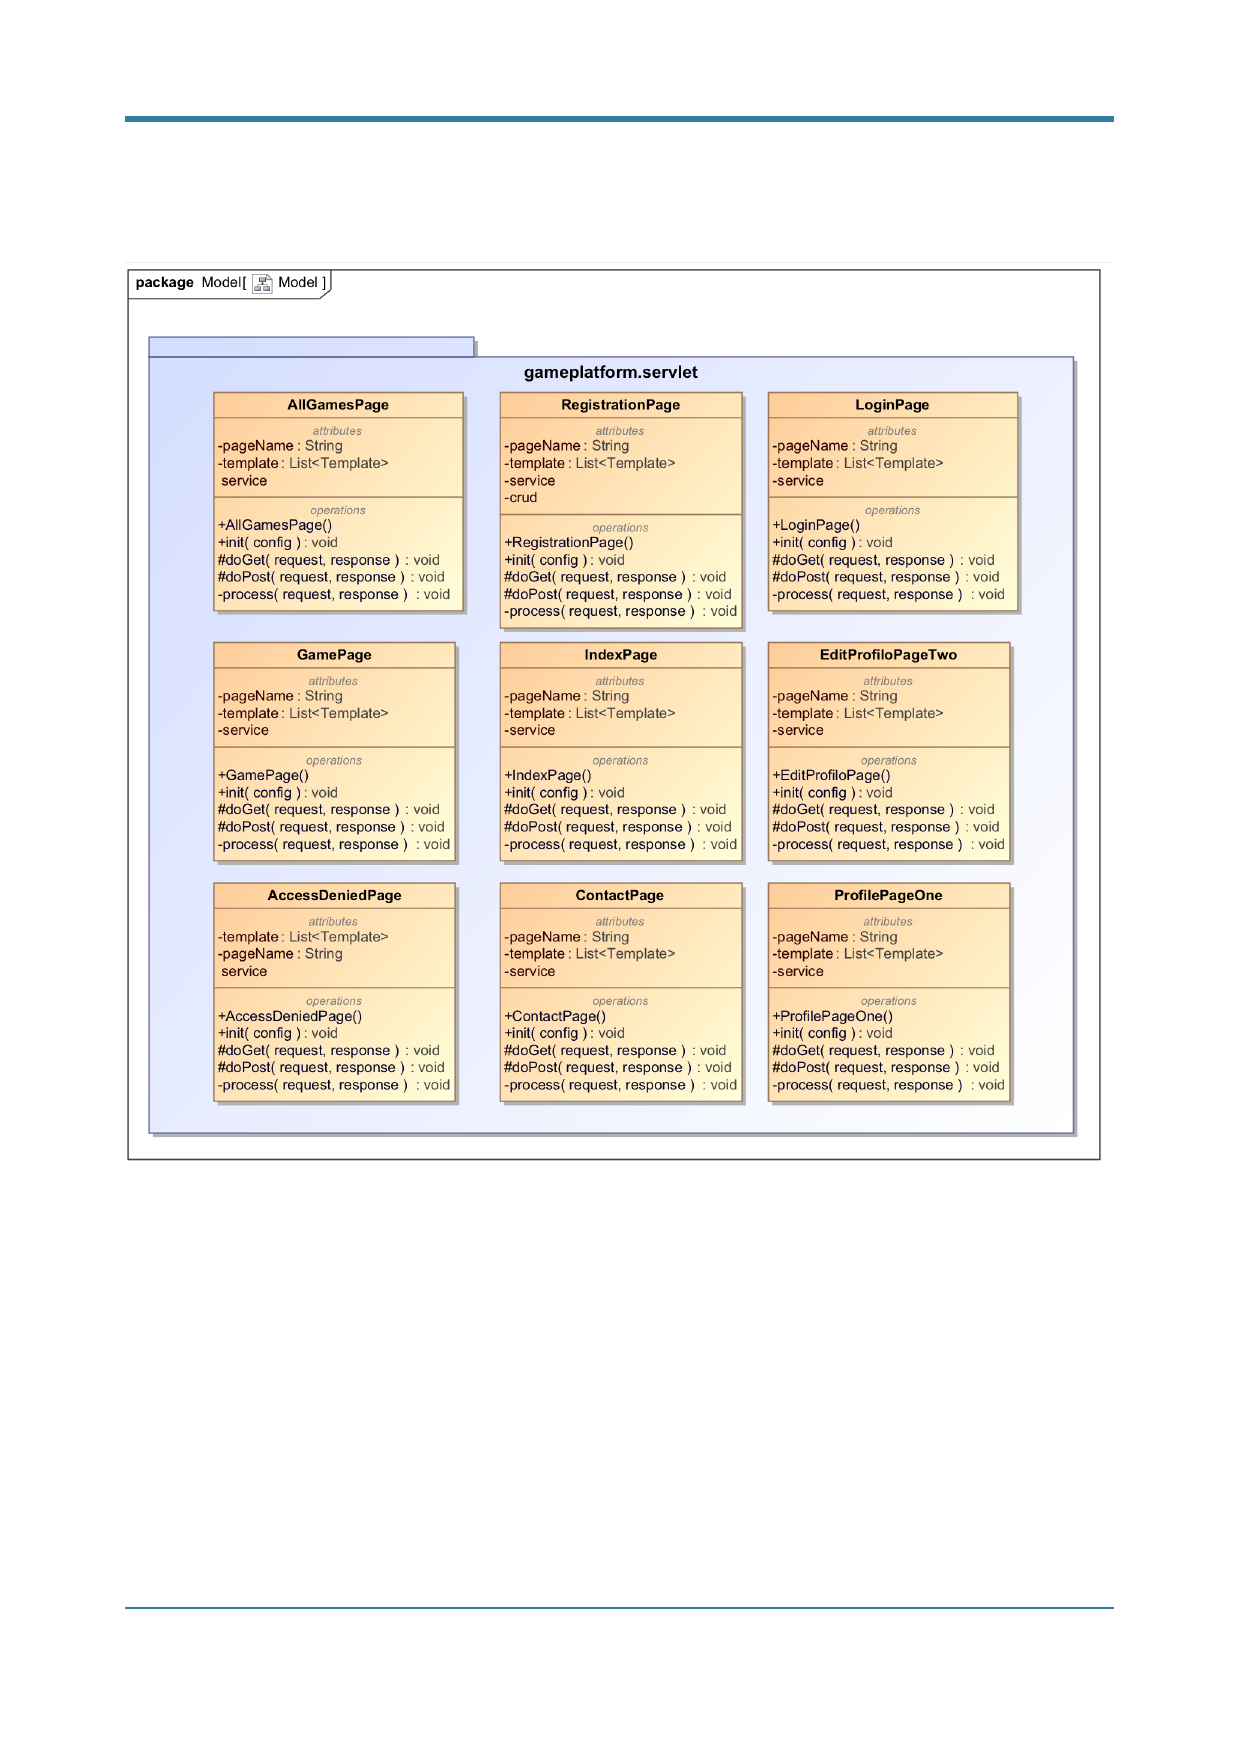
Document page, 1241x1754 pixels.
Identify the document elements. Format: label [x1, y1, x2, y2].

picture [125, 262, 1114, 1165]
